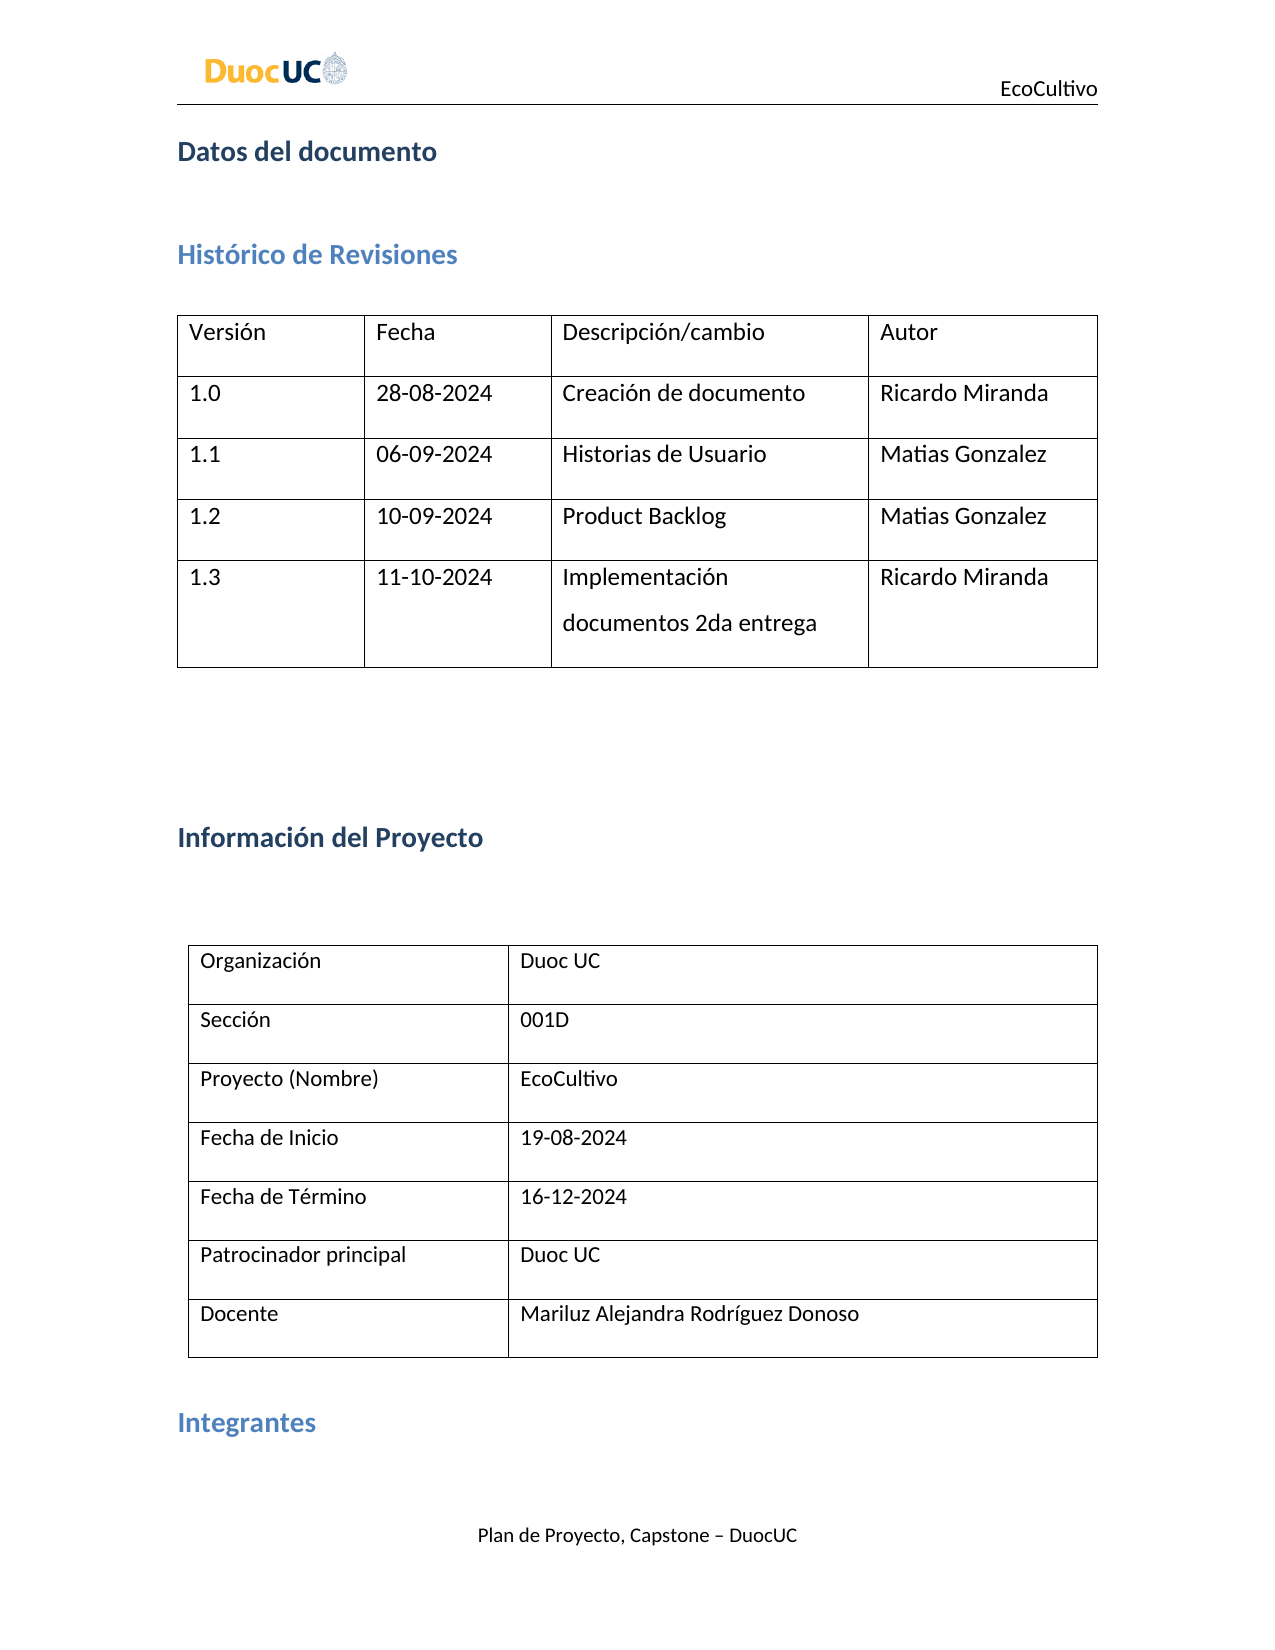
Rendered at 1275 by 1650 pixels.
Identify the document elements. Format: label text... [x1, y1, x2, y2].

picture [198, 48, 352, 87]
table_cell Mariluz Alejandra Rodríguez Donoso [509, 1300, 1097, 1357]
table_cell Creación de documento [552, 377, 868, 437]
table_cell Implementación documentos 2da entrega [552, 561, 868, 667]
table_cell Matias Gonzalez [869, 500, 1097, 560]
table_cell Fecha de Término [189, 1182, 508, 1239]
table_cell Ricardo Miranda [869, 561, 1097, 667]
table_header Descripción/cambio [552, 316, 868, 376]
table_cell 1.0 [178, 377, 364, 437]
subtitle Histórico de Revisiones [177, 236, 1098, 272]
table_cell 06-09-2024 [365, 439, 551, 499]
table_header Duoc UC [509, 946, 1097, 1004]
table_cell 1.1 [178, 439, 364, 499]
table_header Autor [869, 316, 1097, 376]
table_cell Historias de Usuario [552, 439, 868, 499]
table_header Versión [178, 316, 364, 376]
table_cell Sección [189, 1005, 508, 1063]
table_cell 1.2 [178, 500, 364, 560]
table_header Organización [189, 946, 508, 1004]
table_cell 19-08-2024 [509, 1123, 1097, 1181]
table_cell Matias Gonzalez [869, 439, 1097, 499]
table_cell 001D [509, 1005, 1097, 1063]
table_cell Ricardo Miranda [869, 377, 1097, 437]
table_cell 16-12-2024 [509, 1182, 1097, 1239]
table_cell Duoc UC [509, 1241, 1097, 1298]
table_cell Patrocinador principal [189, 1241, 508, 1298]
subtitle Datos del documento [177, 133, 1098, 168]
table_cell Product Backlog [552, 500, 868, 560]
table_cell Fecha de Inicio [189, 1123, 508, 1181]
table_header Fecha [365, 316, 551, 376]
table_cell 11-10-2024 [365, 561, 551, 667]
table_cell 28-08-2024 [365, 377, 551, 437]
table_cell Proyecto (Nombre) [189, 1064, 508, 1122]
subtitle Integrantes [177, 1404, 1098, 1490]
table_cell 10-09-2024 [365, 500, 551, 560]
table_cell 1.3 [178, 561, 364, 667]
table_cell EcoCultivo [509, 1064, 1097, 1122]
table_cell Docente [189, 1300, 508, 1357]
subtitle Información del Proyecto [177, 756, 1098, 919]
